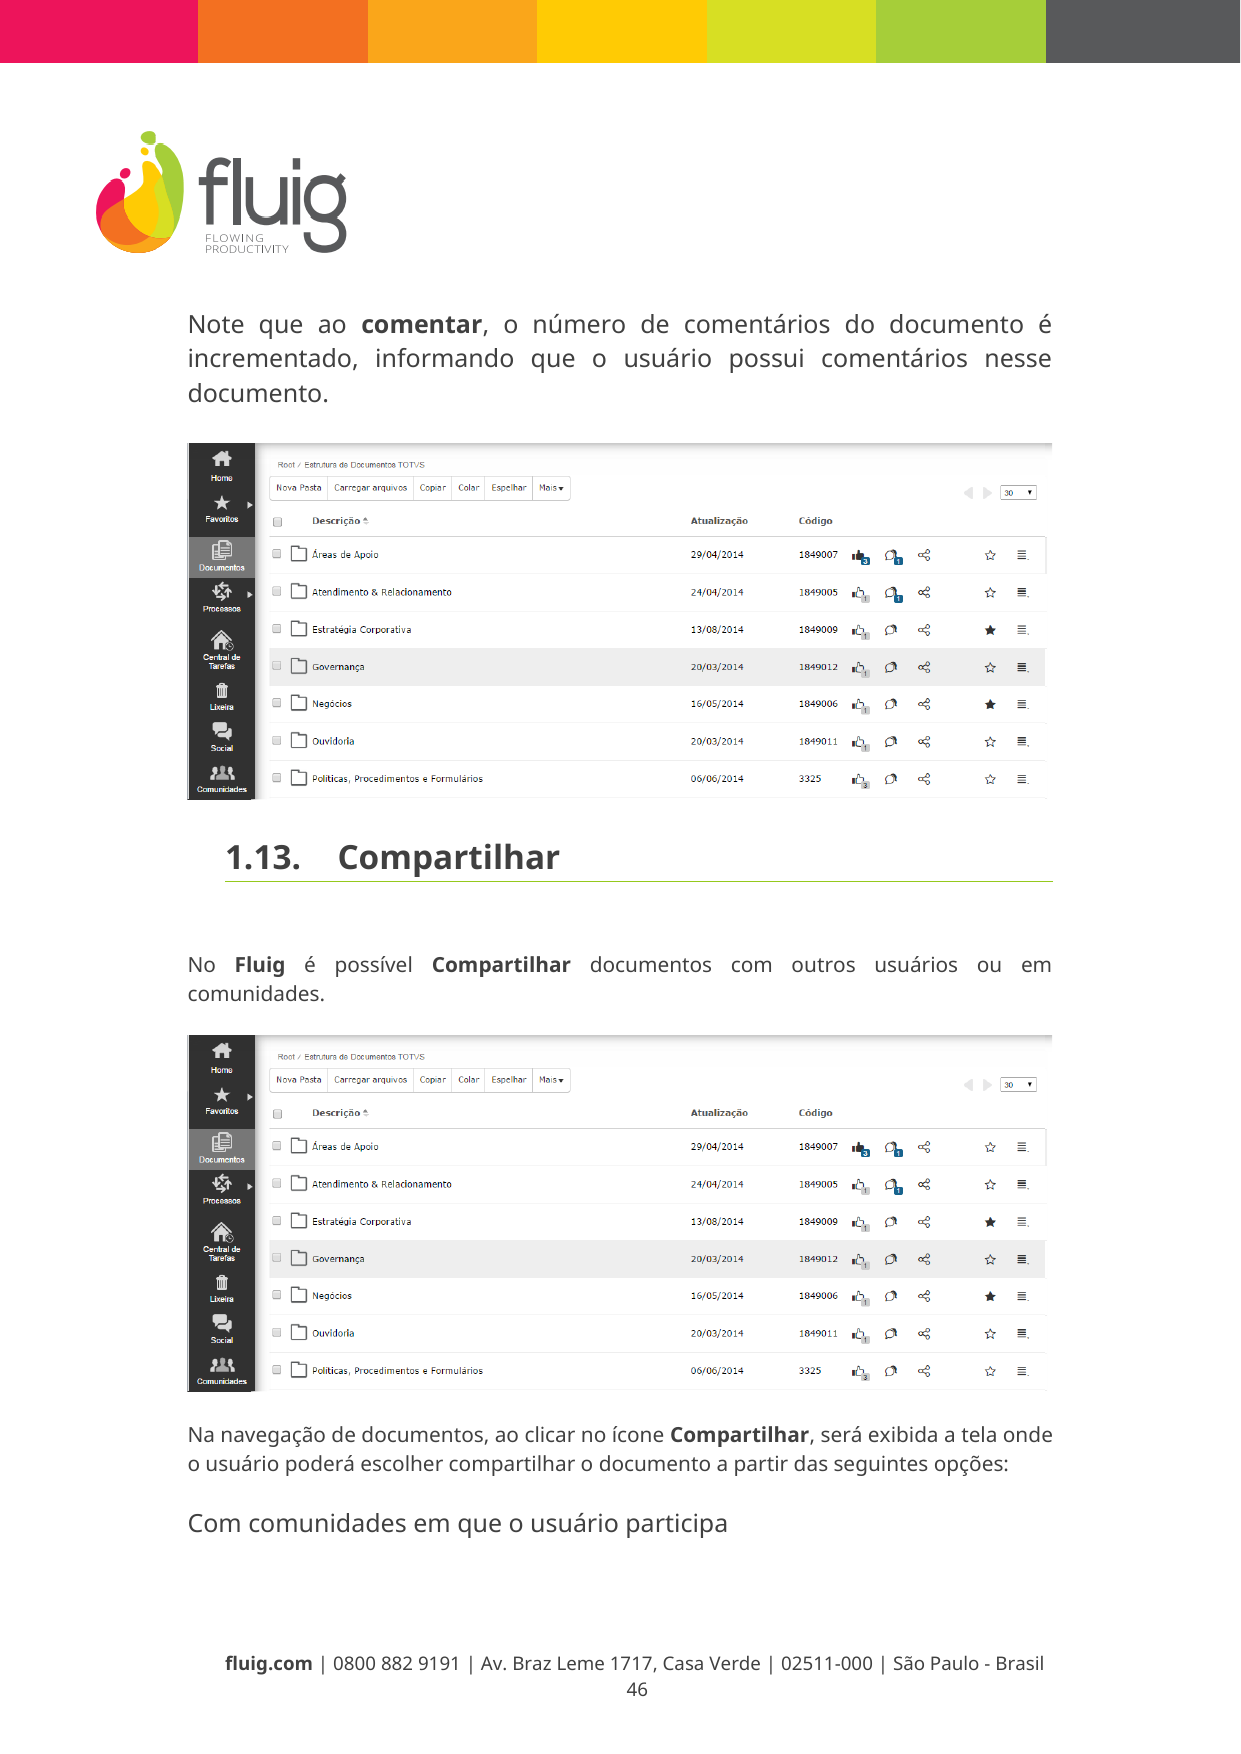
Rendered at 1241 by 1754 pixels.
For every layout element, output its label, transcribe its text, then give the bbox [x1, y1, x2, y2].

text No Fluig é possível Compartilhar documentos com outros usuários ou em comunidades. [187, 950, 1053, 1007]
text Com comunidades em que o usuário participa [187, 1506, 1053, 1540]
subtitle Compartilhar [225, 834, 1053, 881]
picture [187, 1035, 1053, 1392]
picture [187, 443, 1053, 800]
text Note que ao comentar, o número de comentários do documento é incrementado, informando que o usuário possui comentários nesse documento. [187, 307, 1053, 409]
text Na navegação de documentos, ao clicar no ícone Compartilhar, será exibida a tela onde o usuário poderá escolher compartilhar o documento a partir das seguintes opções: [187, 1420, 1053, 1477]
